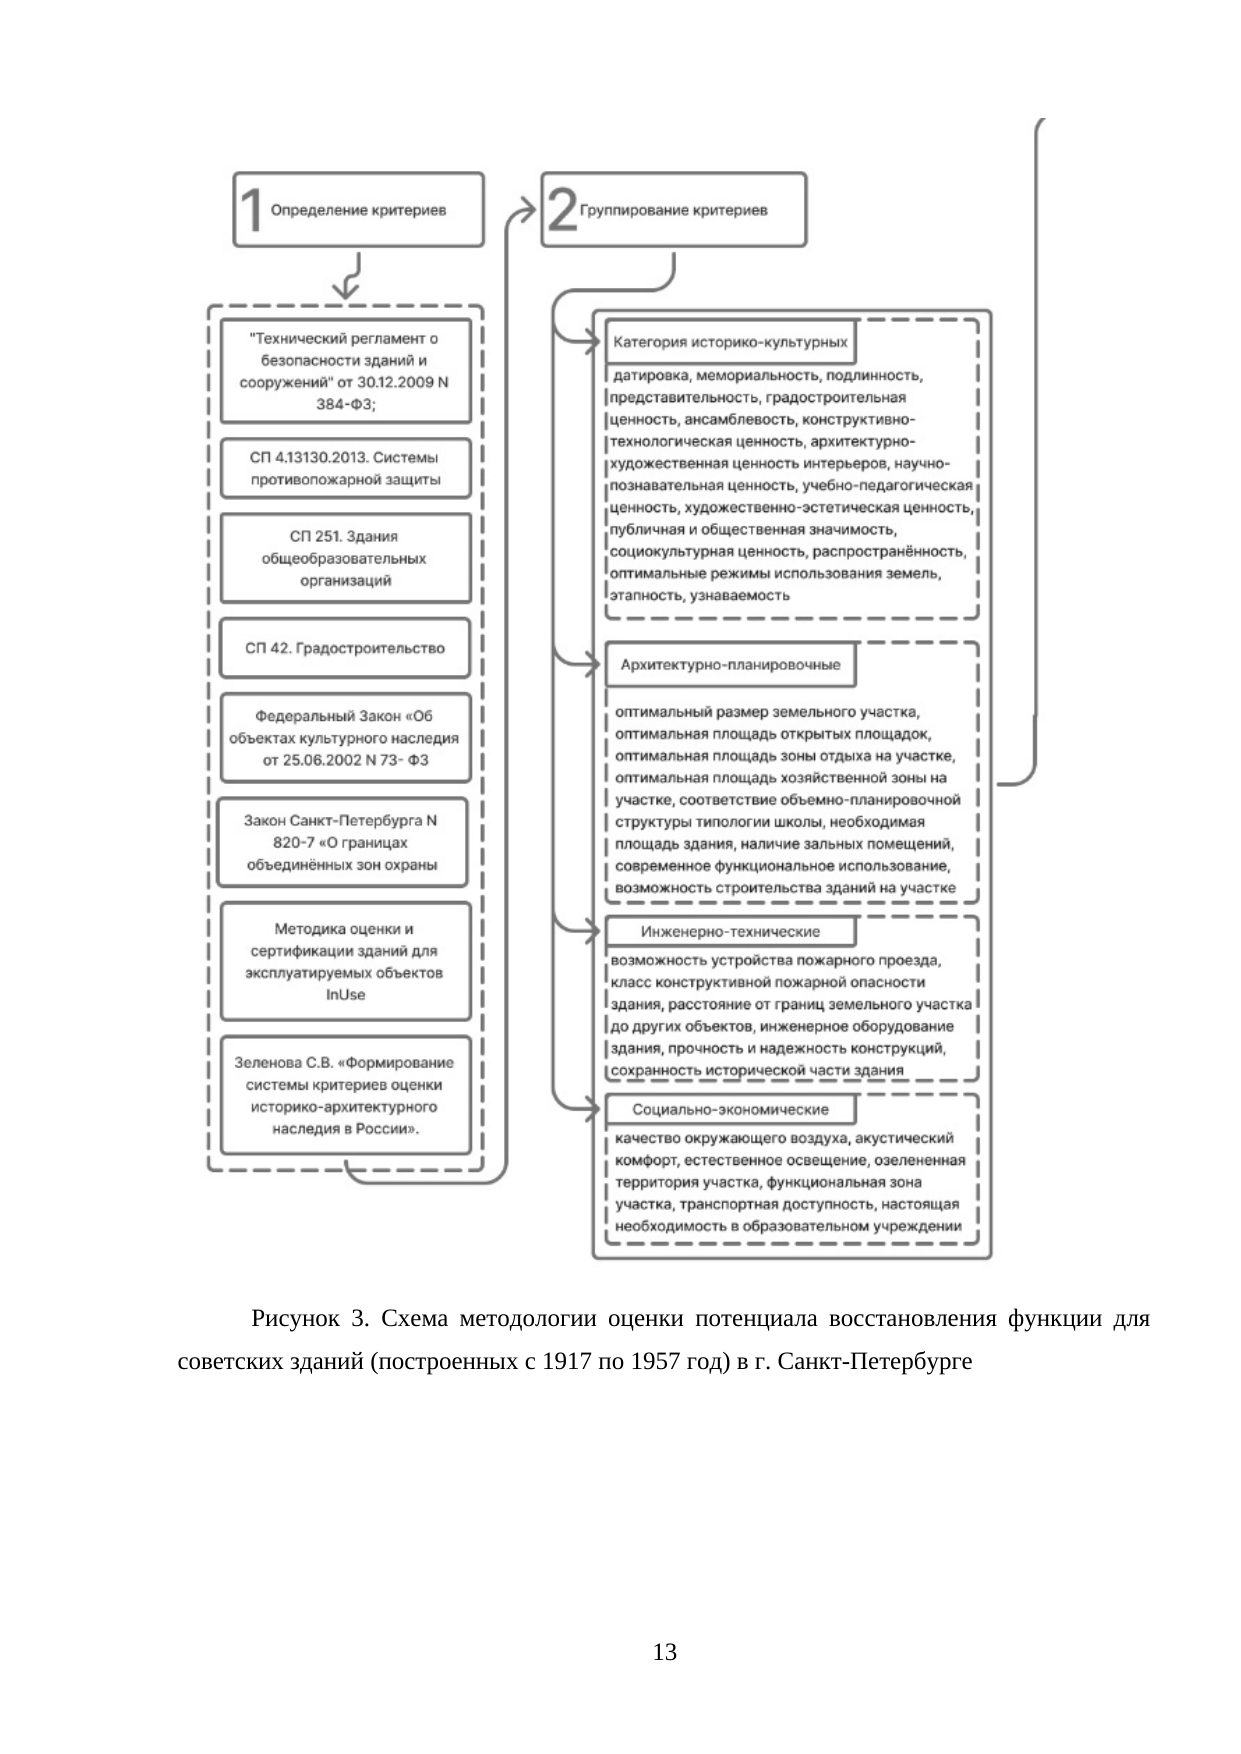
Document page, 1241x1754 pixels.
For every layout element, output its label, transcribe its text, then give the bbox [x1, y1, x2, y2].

picture [177, 118, 1047, 1289]
text Рисунок 3. Схема методологии оценки потенциала восстановления функции для советских зданий (построенных с 1917 по 1957 год) в г. Санкт-Петербурге [177, 1303, 1152, 1375]
